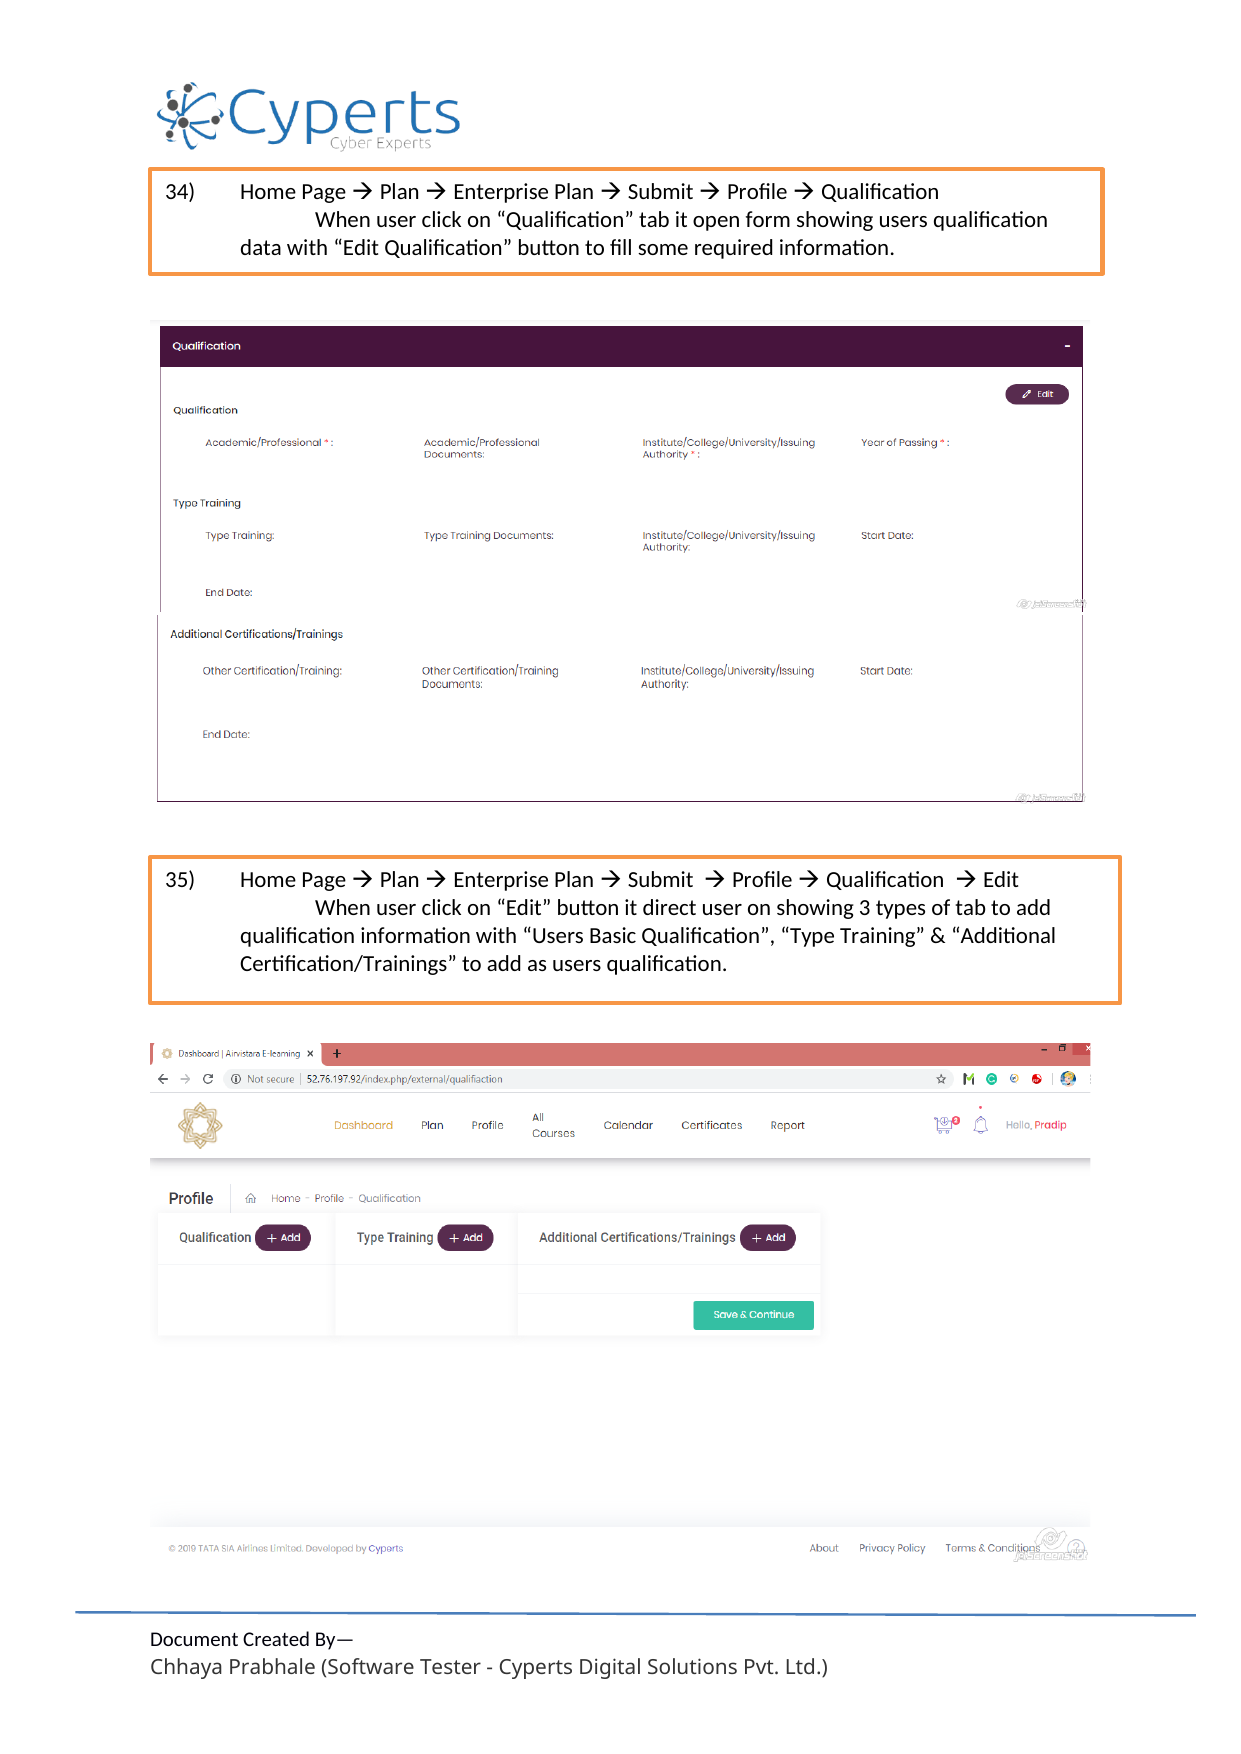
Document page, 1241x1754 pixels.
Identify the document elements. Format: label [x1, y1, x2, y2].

picture [150, 320, 1091, 612]
picture [150, 615, 1090, 807]
picture [150, 73, 463, 161]
picture [150, 1043, 1091, 1565]
